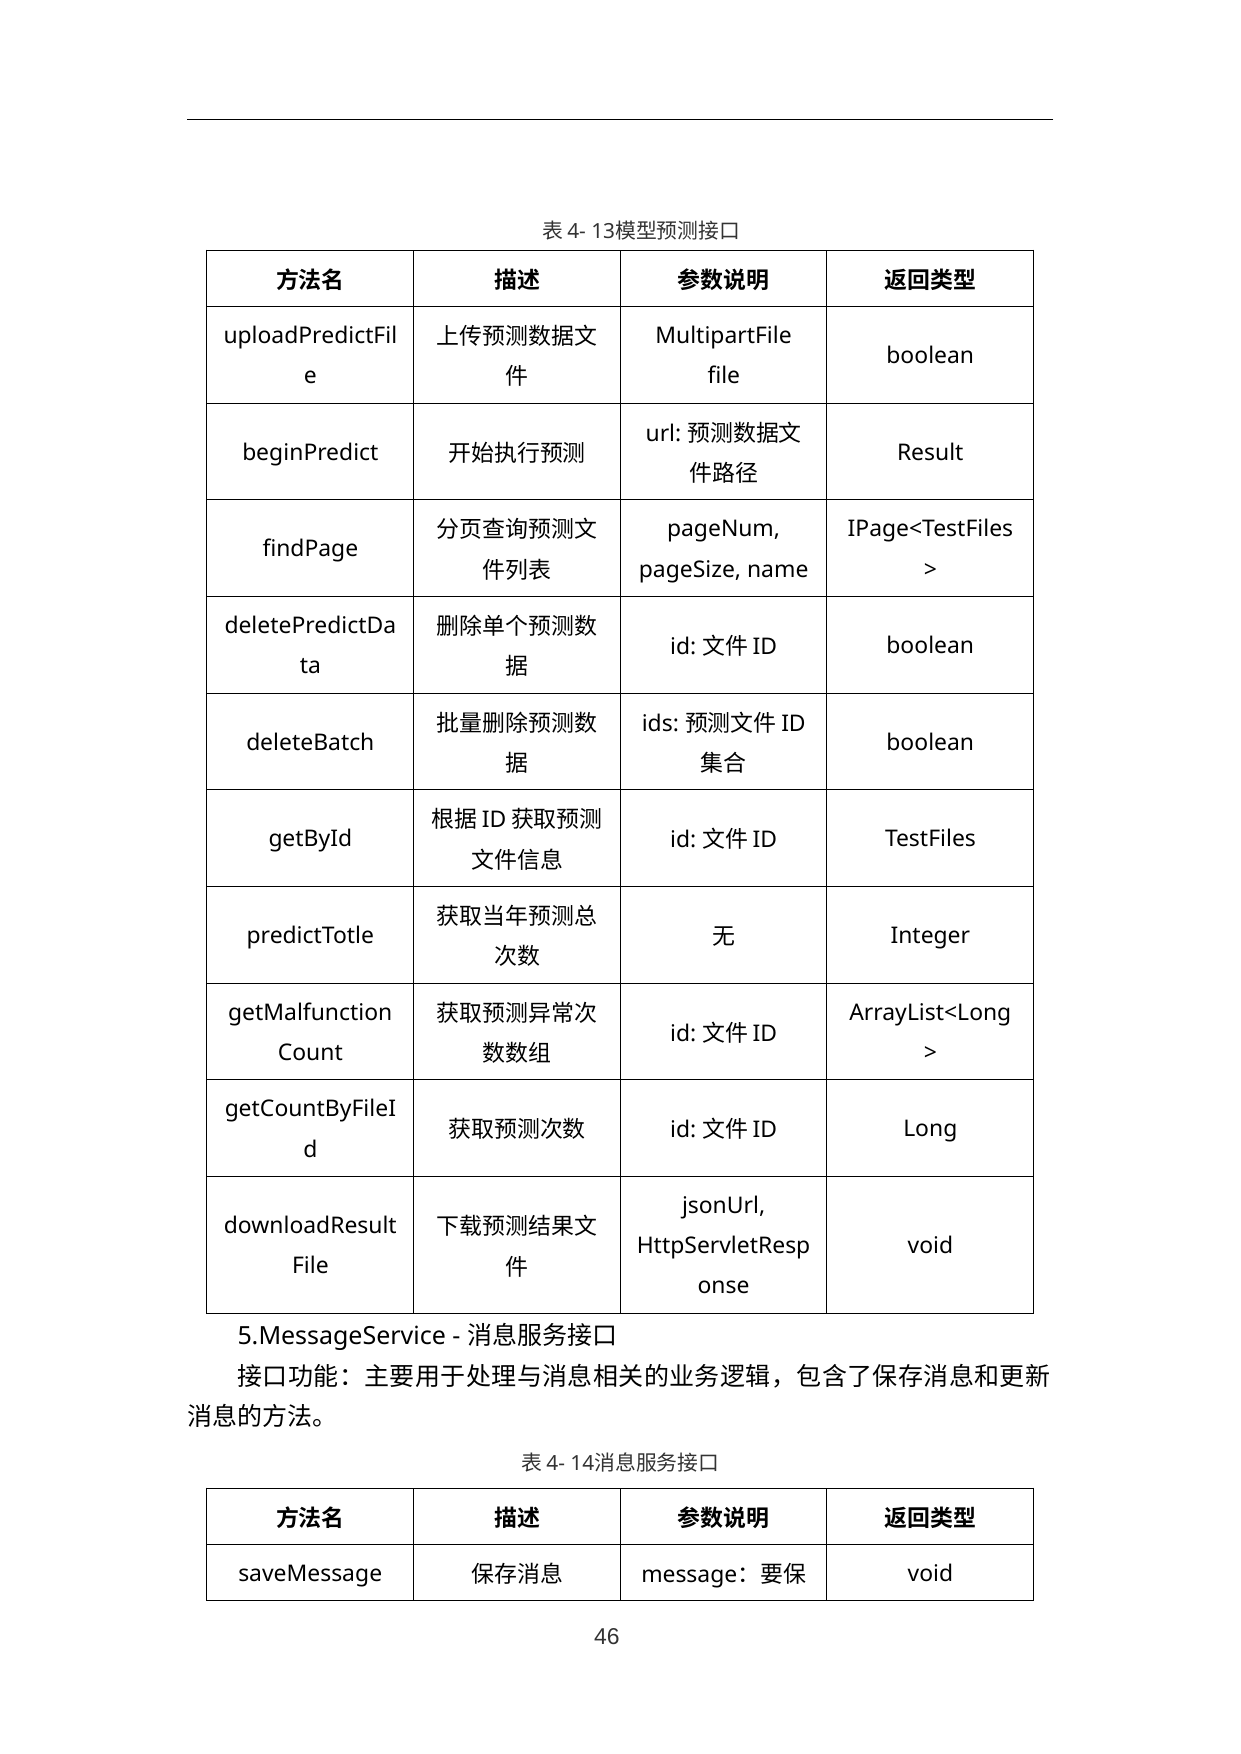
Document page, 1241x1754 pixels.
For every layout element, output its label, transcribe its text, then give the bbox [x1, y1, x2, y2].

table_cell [621, 1545, 826, 1600]
table_cell saveMessage [207, 1545, 413, 1600]
table_cell id: 文件ID [621, 597, 826, 692]
text 接口功能：主要用于处理与消息相关的业务逻辑，包含了保存消息和更新消息的方法。 [187, 1354, 1053, 1435]
table_cell 获取当年预测总次数 [414, 887, 620, 982]
table_header 描述 [414, 251, 620, 306]
table_cell uploadPredictFile [207, 307, 413, 402]
table_cell MultipartFile file [621, 307, 826, 402]
table_cell 获取预测异常次数数组 [414, 984, 620, 1079]
table_cell 根据ID获取预测文件信息 [414, 790, 620, 886]
table_cell downloadResultFile [207, 1177, 413, 1313]
table_cell 保存消息 [414, 1545, 620, 1600]
table_header 方法名 [207, 251, 413, 306]
table_header 返回类型 [827, 1489, 1033, 1544]
table_cell id: 文件ID [621, 984, 826, 1079]
table_cell jsonUrl, HttpServletResponse [621, 1177, 826, 1313]
table_cell 分页查询预测文件列表 [414, 500, 620, 596]
table_cell boolean [827, 597, 1033, 692]
table_cell 删除单个预测数据 [414, 597, 620, 692]
table_cell deletePredictData [207, 597, 413, 692]
table_cell getCountByFileId [207, 1080, 413, 1176]
table_cell getById [207, 790, 413, 886]
table_cell 获取预测次数 [414, 1080, 620, 1176]
table_header 描述 [414, 1489, 620, 1544]
table_cell id: 文件ID [621, 790, 826, 886]
table_header 参数说明 [621, 251, 826, 306]
table_cell deleteBatch [207, 694, 413, 789]
table_header 参数说明 [621, 1489, 826, 1544]
table_cell findPage [207, 500, 413, 596]
table_cell pageNum, pageSize, name [621, 500, 826, 596]
table_cell TestFiles [827, 790, 1033, 886]
table_cell boolean [827, 307, 1033, 402]
table_cell ArrayList<Long> [827, 984, 1033, 1079]
table_cell 上传预测数据文件 [414, 307, 620, 402]
table_cell Long [827, 1080, 1033, 1176]
table_cell IPage<TestFiles> [827, 500, 1033, 596]
table_cell ids: 预测文件ID集合 [621, 694, 826, 789]
table_cell boolean [827, 694, 1033, 789]
text 5.MessageService - 消息服务接口 [187, 1314, 1053, 1354]
table_cell beginPredict [207, 404, 413, 499]
table_cell 下载预测结果文件 [414, 1177, 620, 1313]
table_cell Integer [827, 887, 1033, 982]
table_cell getMalfunctionCount [207, 984, 413, 1079]
table_cell 无 [621, 887, 826, 982]
table_header 返回类型 [827, 251, 1033, 306]
table_cell 批量删除预测数据 [414, 694, 620, 789]
table_cell Result [827, 404, 1033, 499]
table_cell void [827, 1177, 1033, 1313]
table_header 方法名 [207, 1489, 413, 1544]
table_cell 开始执行预测 [414, 404, 620, 499]
table_cell predictTotle [207, 887, 413, 982]
table_cell id: 文件ID [621, 1080, 826, 1176]
table_cell void [827, 1545, 1033, 1600]
table_cell url: 预测数据文件路径 [621, 404, 826, 499]
text 表4- 13模型预测接口 [187, 209, 1053, 249]
text 表4- 14消息服务接口 [187, 1441, 1053, 1481]
